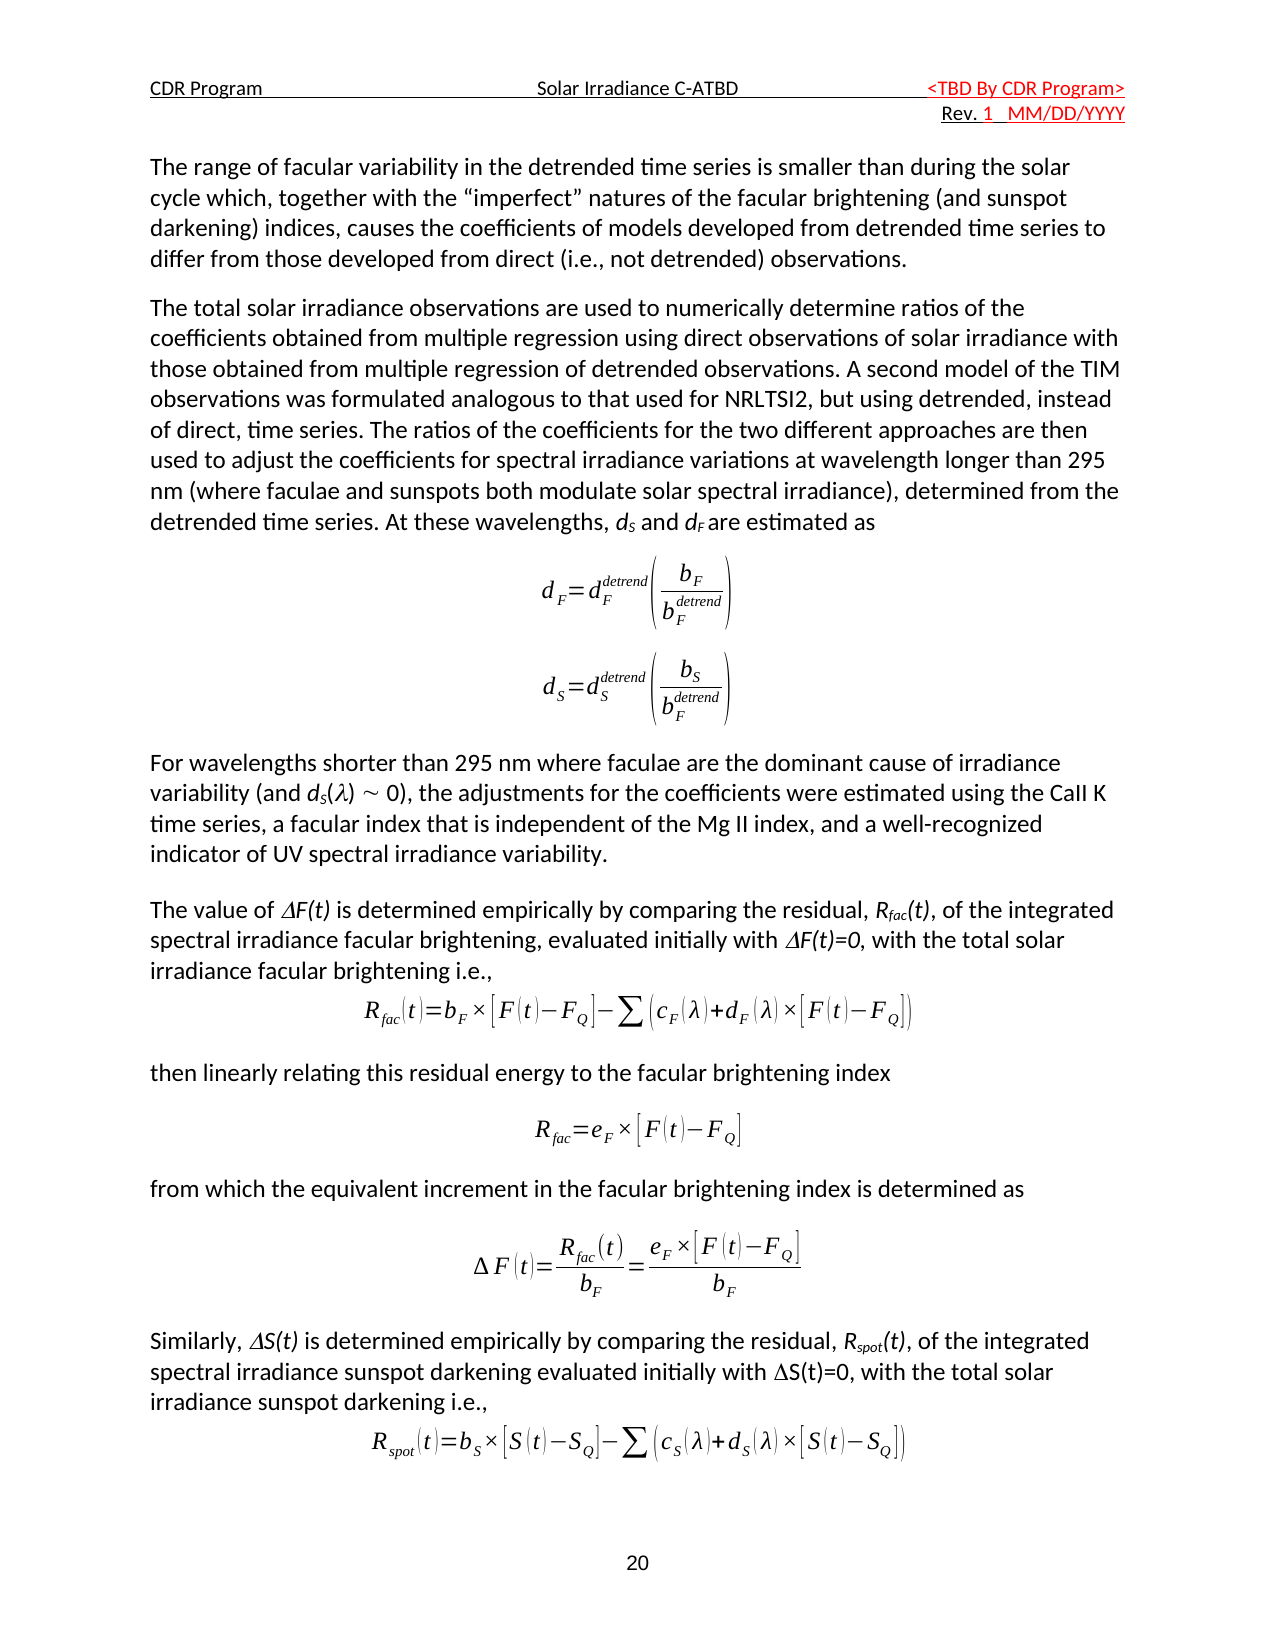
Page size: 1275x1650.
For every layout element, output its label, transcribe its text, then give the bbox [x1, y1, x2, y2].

text The total solar irradiance observations are used to numerically determine ratios of the coefficients obtained from multiple regression using direct observations of solar irradiance with those obtained from multiple regression of detrended observations. A second model of the TIM observations was formulated analogous to that used for NRLTSI2, but using detrended, instead of direct, time series. The ratios of the coefficients for the two different approaches are then used to adjust the coefficients for spectral irradiance variations at wavelength longer than 295 nm (where faculae and sunspots both modulate solar spectral irradiance), determined from the detrended time series. At these wavelengths, dS and dF are estimated as [150, 292, 1125, 536]
text Similarly, S(t) is determined empirically by comparing the residual, Rspot(t), of the integrated spectral irradiance sunspot darkening evaluated initially with S(t)=0, with the total solar irradiance sunspot darkening i.e., [150, 1325, 1125, 1417]
text For wavelengths shorter than 295 nm where faculae are the dominant cause of irradiance variability (and dS() 0), the adjustments for the coefficients were estimated using the CaII K time series, a facular index that is independent of the Mg II index, and a well-recognized indicator of UV spectral irradiance variability. [150, 747, 1125, 869]
text The range of facular variability in the detrended time series is smaller than during the solar cycle which, together with the “imperfect” natures of the facular brightening (and sunspot darkening) indices, causes the coefficients of models developed from detrended time series to differ from those developed from direct (i.e., not detrended) observations. [150, 151, 1125, 273]
text from which the equivalent increment in the facular brightening index is determined as [150, 1173, 1125, 1204]
text then linearly relating this residual energy to the facular brightening index [150, 1057, 1125, 1087]
text The value of F(t) is determined empirically by comparing the residual, Rfac(t), of the integrated spectral irradiance facular brightening, evaluated initially with F(t)=0, with the total solar irradiance facular brightening i.e., [150, 894, 1125, 986]
